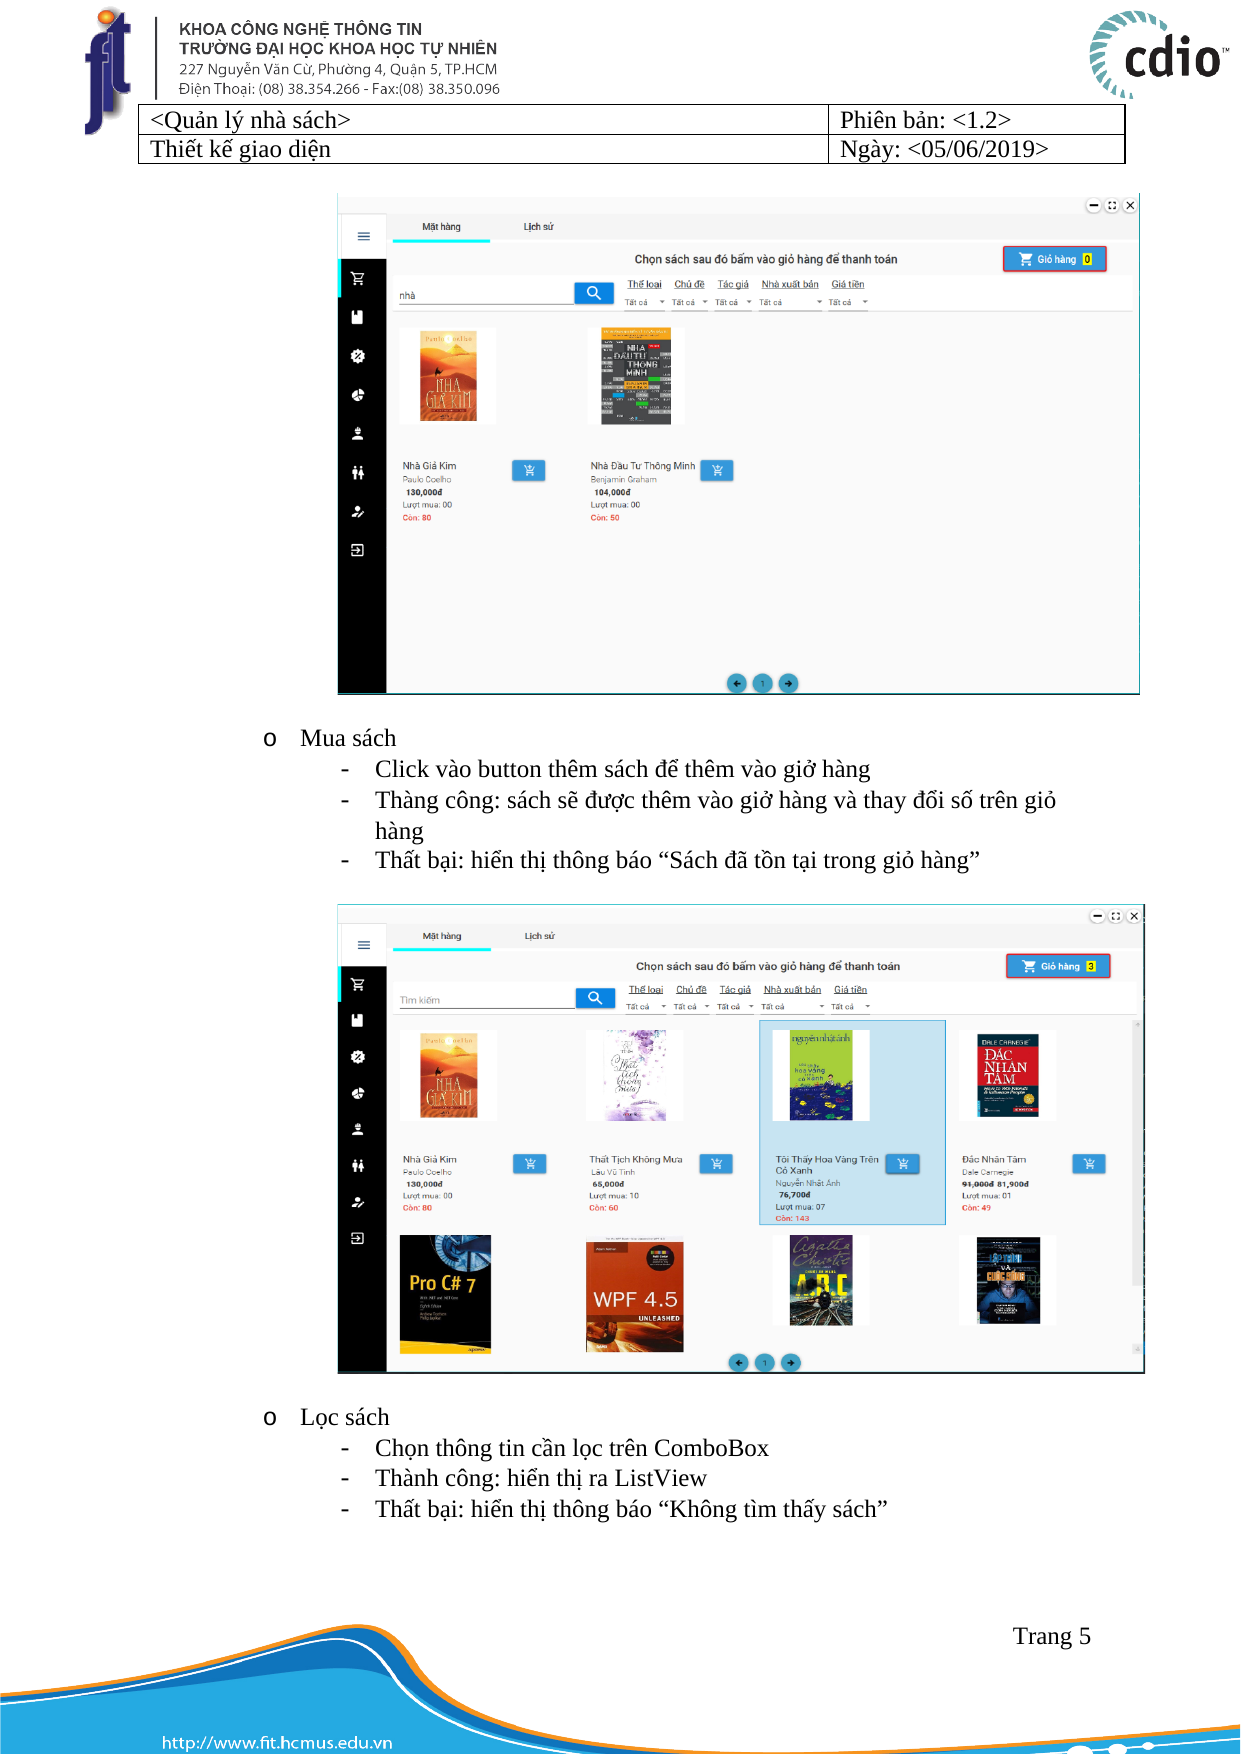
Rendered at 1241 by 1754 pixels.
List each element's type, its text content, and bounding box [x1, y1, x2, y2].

list Chọn thông tin cần lọc trên ComboBox [337, 1433, 1090, 1463]
list Lọc sách [262, 1402, 1090, 1433]
list Click vào button thêm sách để thêm vào giở hàng [337, 754, 1090, 785]
picture [0, 1621, 1241, 1754]
picture [829, 105, 1124, 134]
list Thất bại: hiển thị thông báo “Sách đã tồn tại trong giỏ hàng” [337, 845, 1090, 876]
list Thành công: hiển thị ra ListView [337, 1463, 1090, 1494]
picture [61, 0, 1241, 159]
list Thất bại: hiển thị thông báo “Không tìm thấy sách” [337, 1494, 1090, 1525]
picture [337, 193, 1140, 695]
picture [139, 135, 828, 159]
list Mua sách [262, 723, 1090, 754]
picture [139, 105, 828, 134]
picture [829, 135, 1124, 159]
list Thàng công: sách sẽ được thêm vào giở hàng và thay đổi số trên giỏ hàng [337, 785, 1090, 845]
picture [337, 904, 1146, 1374]
